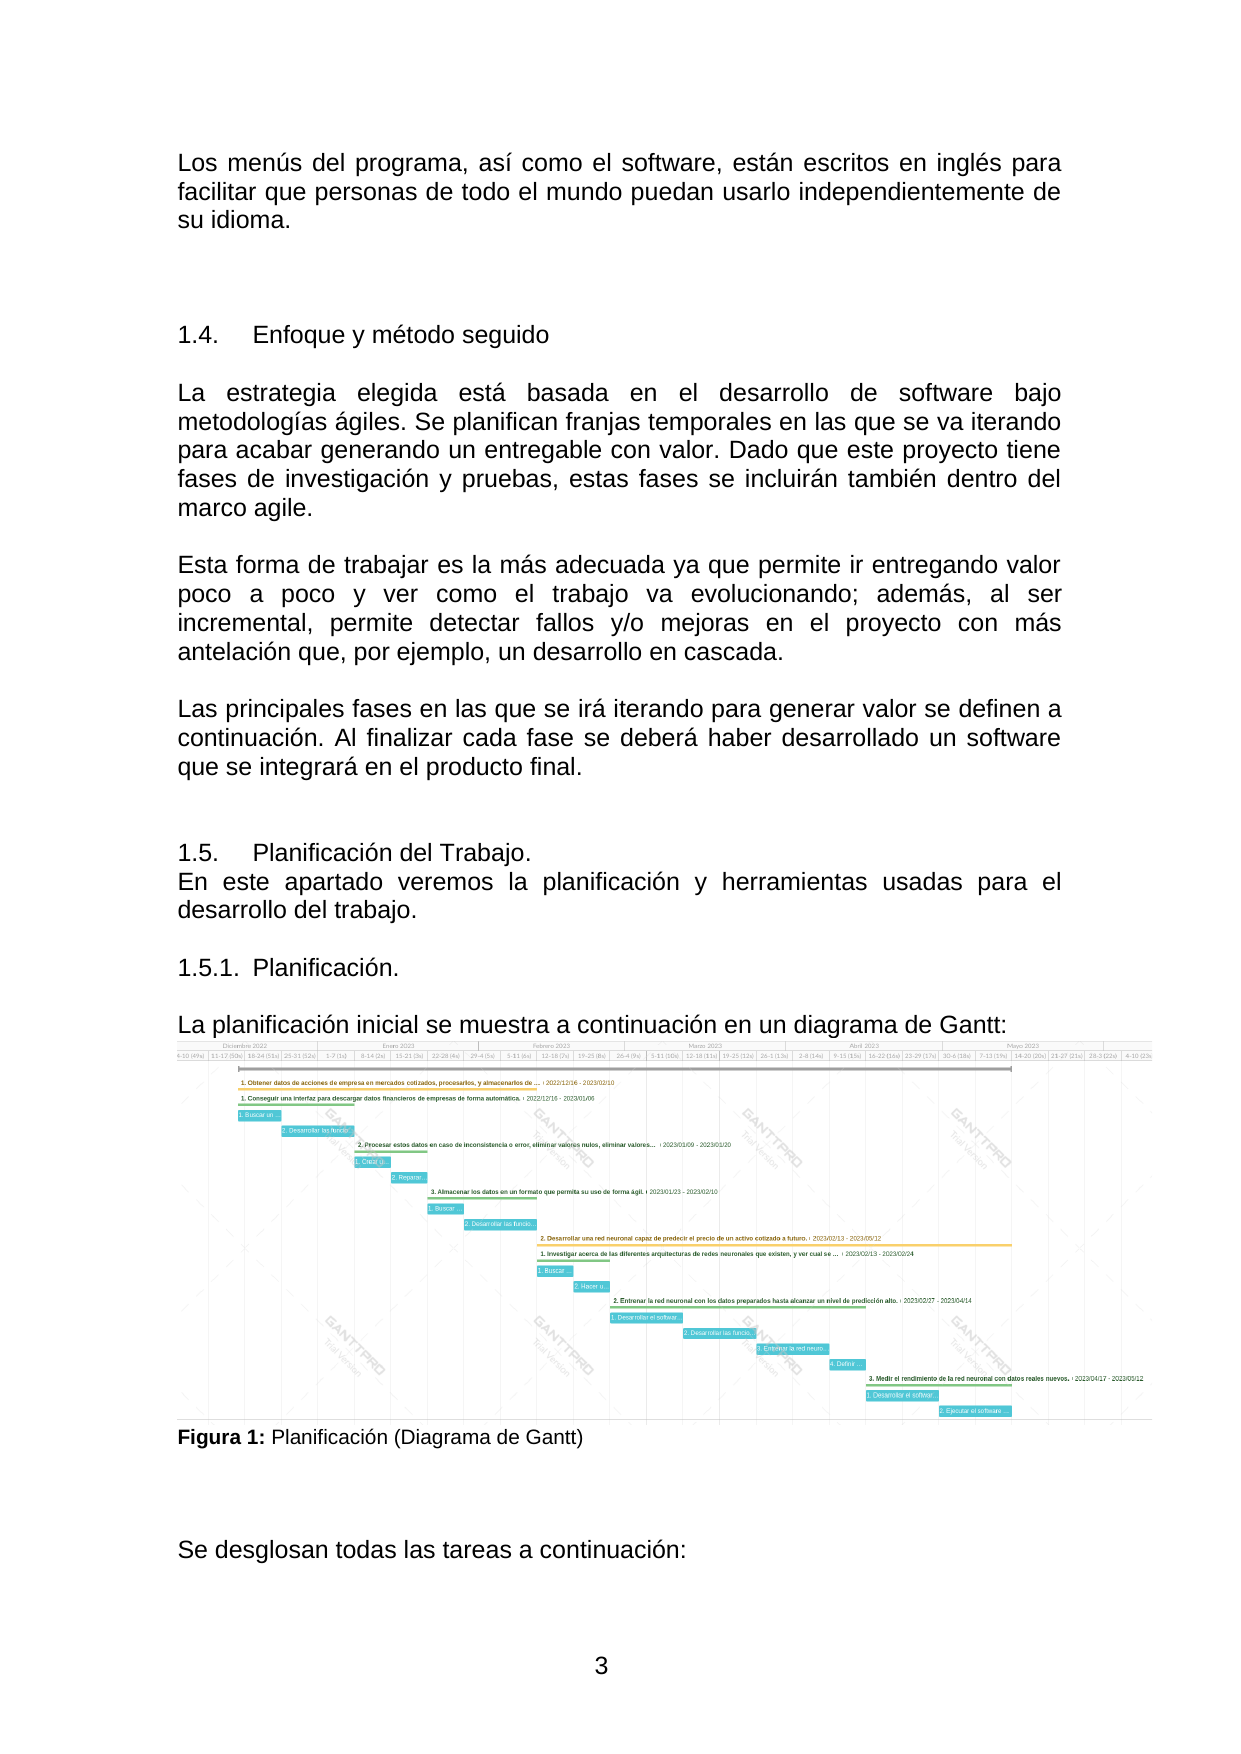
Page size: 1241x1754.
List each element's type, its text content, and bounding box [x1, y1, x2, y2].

text La planificación inicial se muestra a continuación en un diagrama de Gantt: [177, 1010, 1063, 1038]
subtitle Enfoque y método seguido [177, 320, 1063, 349]
text Se desglosan todas las tareas a continuación: [177, 1535, 1063, 1564]
text Los menús del programa, así como el software, están escritos en inglés para facilitar que personas de todo el mundo puedan usarlo independientemente de su idioma. [177, 148, 1063, 234]
subtitle Planificación. [177, 953, 1063, 981]
text En este apartado veremos la planificación y herramientas usadas para el desarrollo del trabajo. [177, 866, 1063, 924]
text Esta forma de trabajar es la más adecuada ya que permite ir entregando valor poco a poco y ver como el trabajo va evolucionando; además, al ser incremental, permite detectar fallos y/o mejoras en el proyecto con más antelación que, por ejemplo, un desarrollo en cascada. [177, 550, 1063, 665]
text Las principales fases en las que se irá iterando para generar valor se definen a continuación. Al finalizar cada fase se deberá haber desarrollado un software que se integrará en el producto final. [177, 694, 1063, 780]
subtitle Planificación del Trabajo. [177, 838, 1063, 866]
picture [177, 1038, 1153, 1425]
text La estrategia elegida está basada en el desarrollo de software bajo metodologías ágiles. Se planifican franjas temporales en las que se va iterando para acabar generando un entregable con valor. Dado que este proyecto tiene fases de investigación y pruebas, estas fases se incluirán también dentro del marco agile. [177, 378, 1063, 521]
